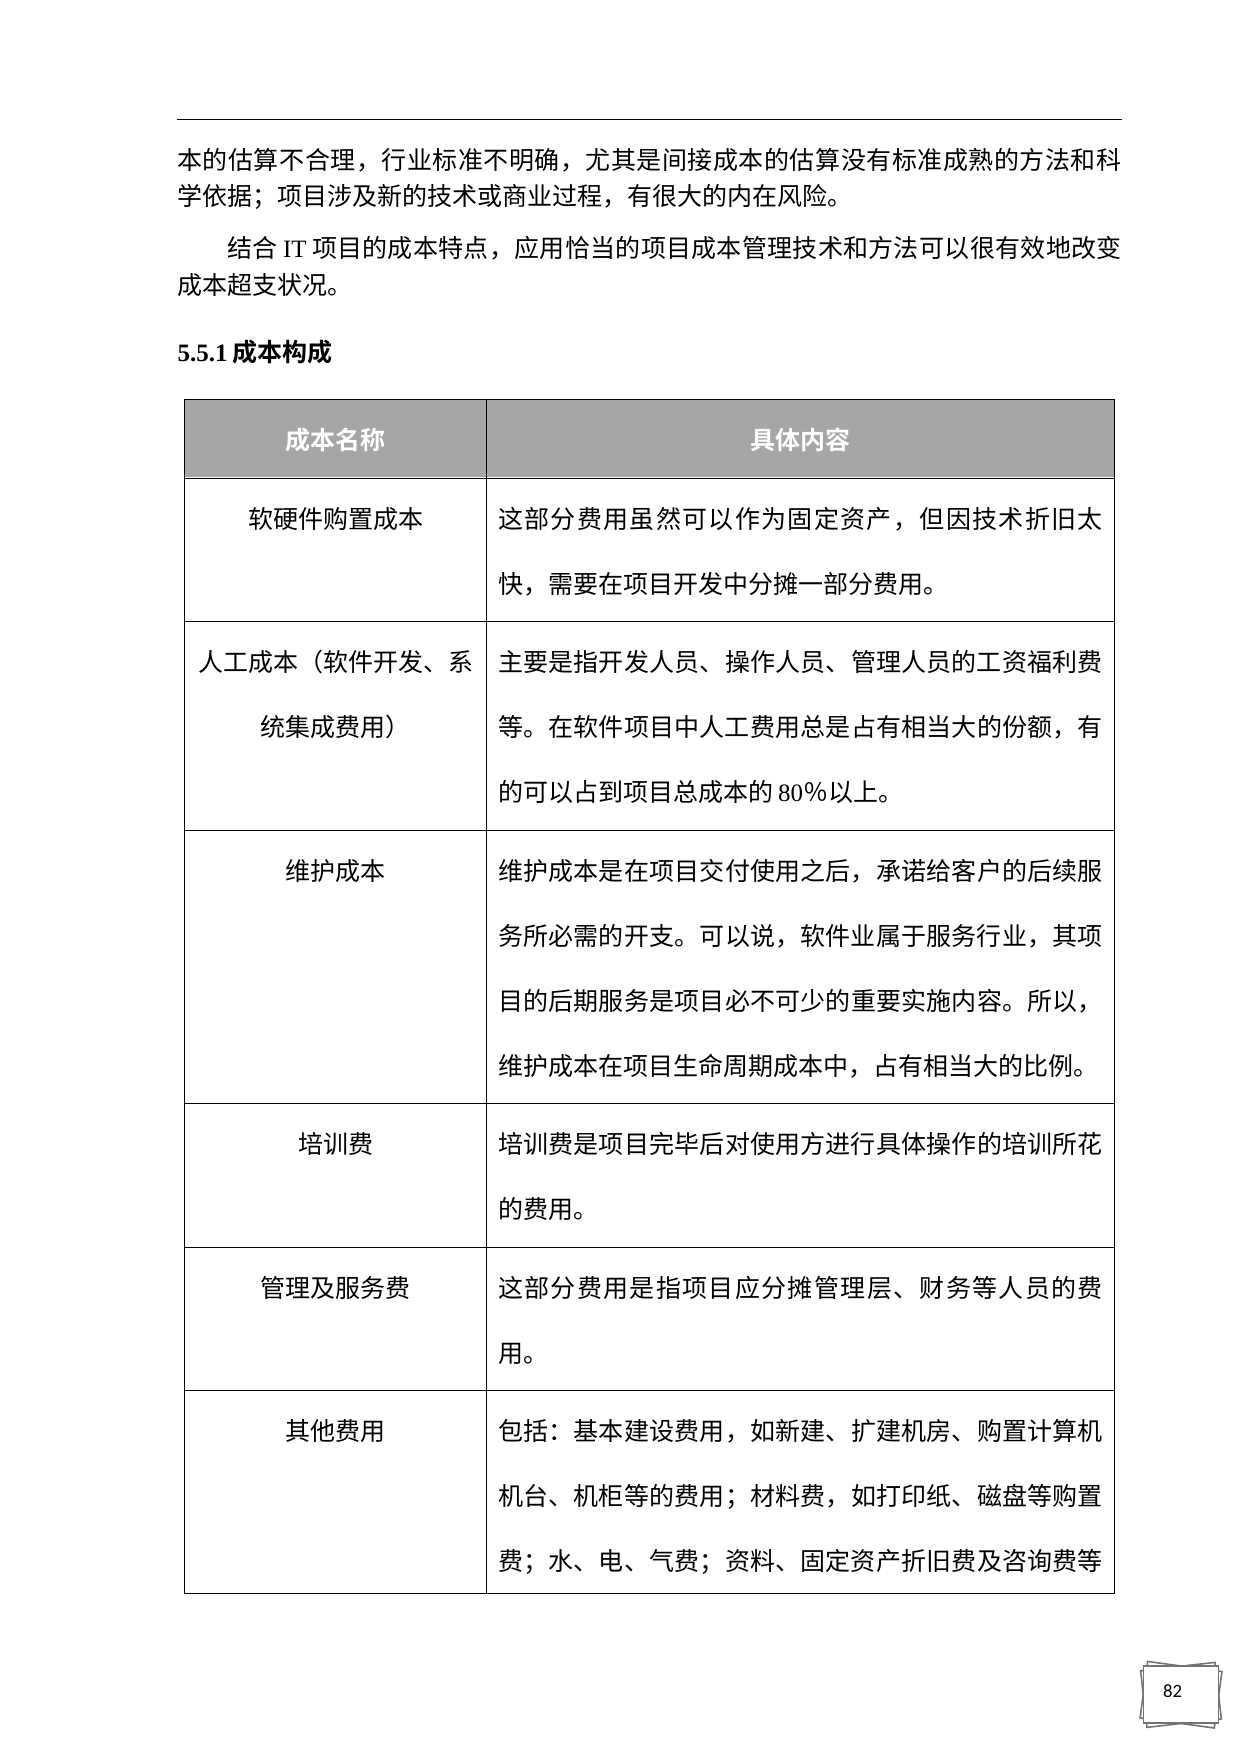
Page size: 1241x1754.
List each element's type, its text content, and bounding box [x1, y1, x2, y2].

table_cell 培训费是项目完毕后对使用方进行具体操作的培训所花的费用。 [487, 1104, 1114, 1247]
table_cell 培训费 [185, 1104, 486, 1247]
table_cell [487, 1391, 1114, 1592]
table_cell 其他费用 [185, 1391, 486, 1592]
table_header 成本名称 [185, 400, 486, 477]
table_cell 这部分费用是指项目应分摊管理层、财务等人员的费用。 [487, 1248, 1114, 1390]
table_header 具体内容 [487, 400, 1114, 477]
table_cell 维护成本 [185, 831, 486, 1103]
subtitle 5.5.1成本构成 [177, 318, 1122, 383]
table_cell 这部分费用虽然可以作为固定资产，但因技术折旧太快，需要在项目开发中分摊一部分费用。 [487, 479, 1114, 621]
table_cell 维护成本是在项目交付使用之后，承诺给客户的后续服务所必需的开支。可以说，软件业属于服务行业，其项目的后期服务是项目必不可少的重要实施内容。所以，维护成本在项目生命周期成本中，占有相当大的比例。 [487, 831, 1114, 1103]
table_cell 主要是指开发人员、操作人员、管理人员的工资福利费等。在软件项目中人工费用总是占有相当大的份额，有的可以占到项目总成本的80％以上。 [487, 622, 1114, 829]
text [177, 140, 1122, 213]
table_cell 软硬件购置成本 [185, 479, 486, 621]
table_cell 人工成本（软件开发、系统集成费用） [185, 622, 486, 829]
table_cell 管理及服务费 [185, 1248, 486, 1390]
text 结合IT项目的成本特点，应用恰当的项目成本管理技术和方法可以很有效地改变成本超支状况。 [177, 229, 1122, 301]
